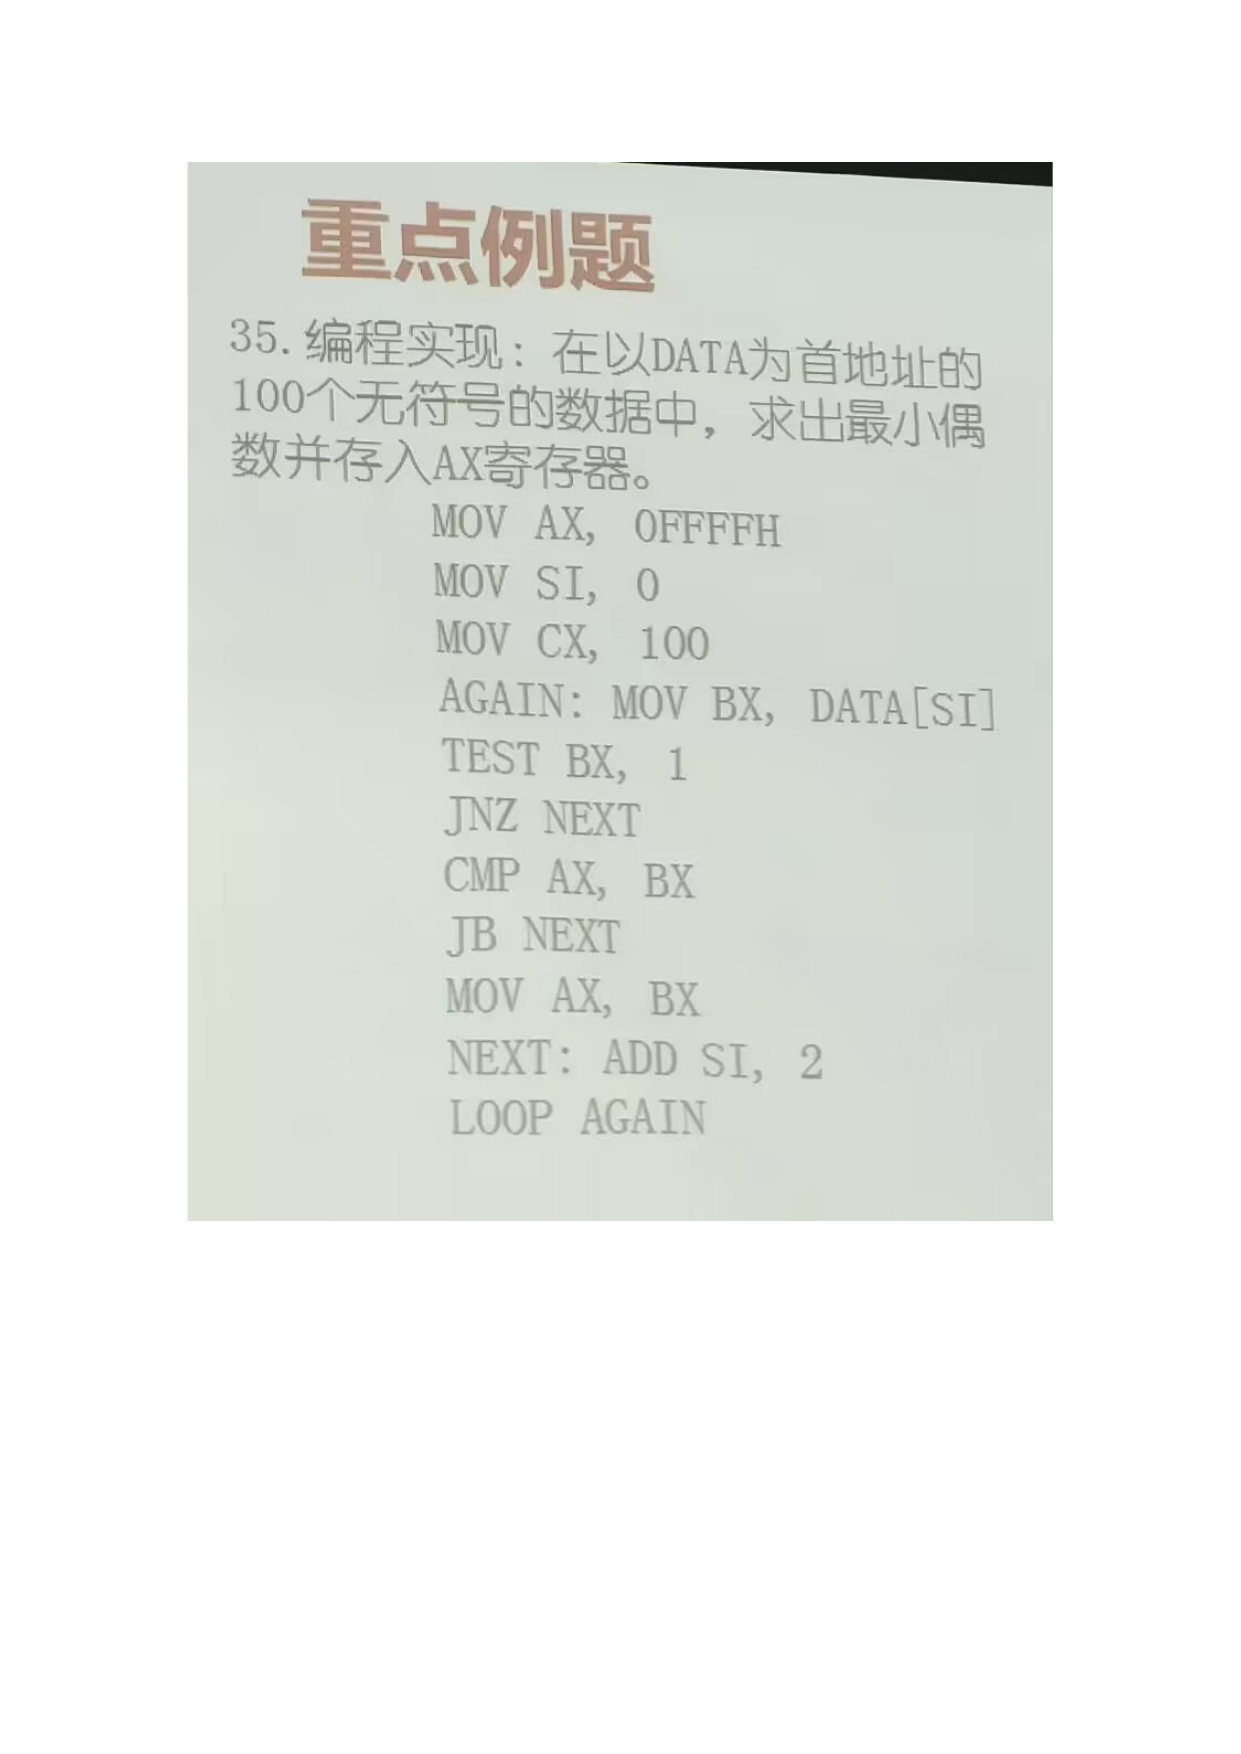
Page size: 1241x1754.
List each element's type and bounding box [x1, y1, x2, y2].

picture [187, 162, 1053, 1221]
